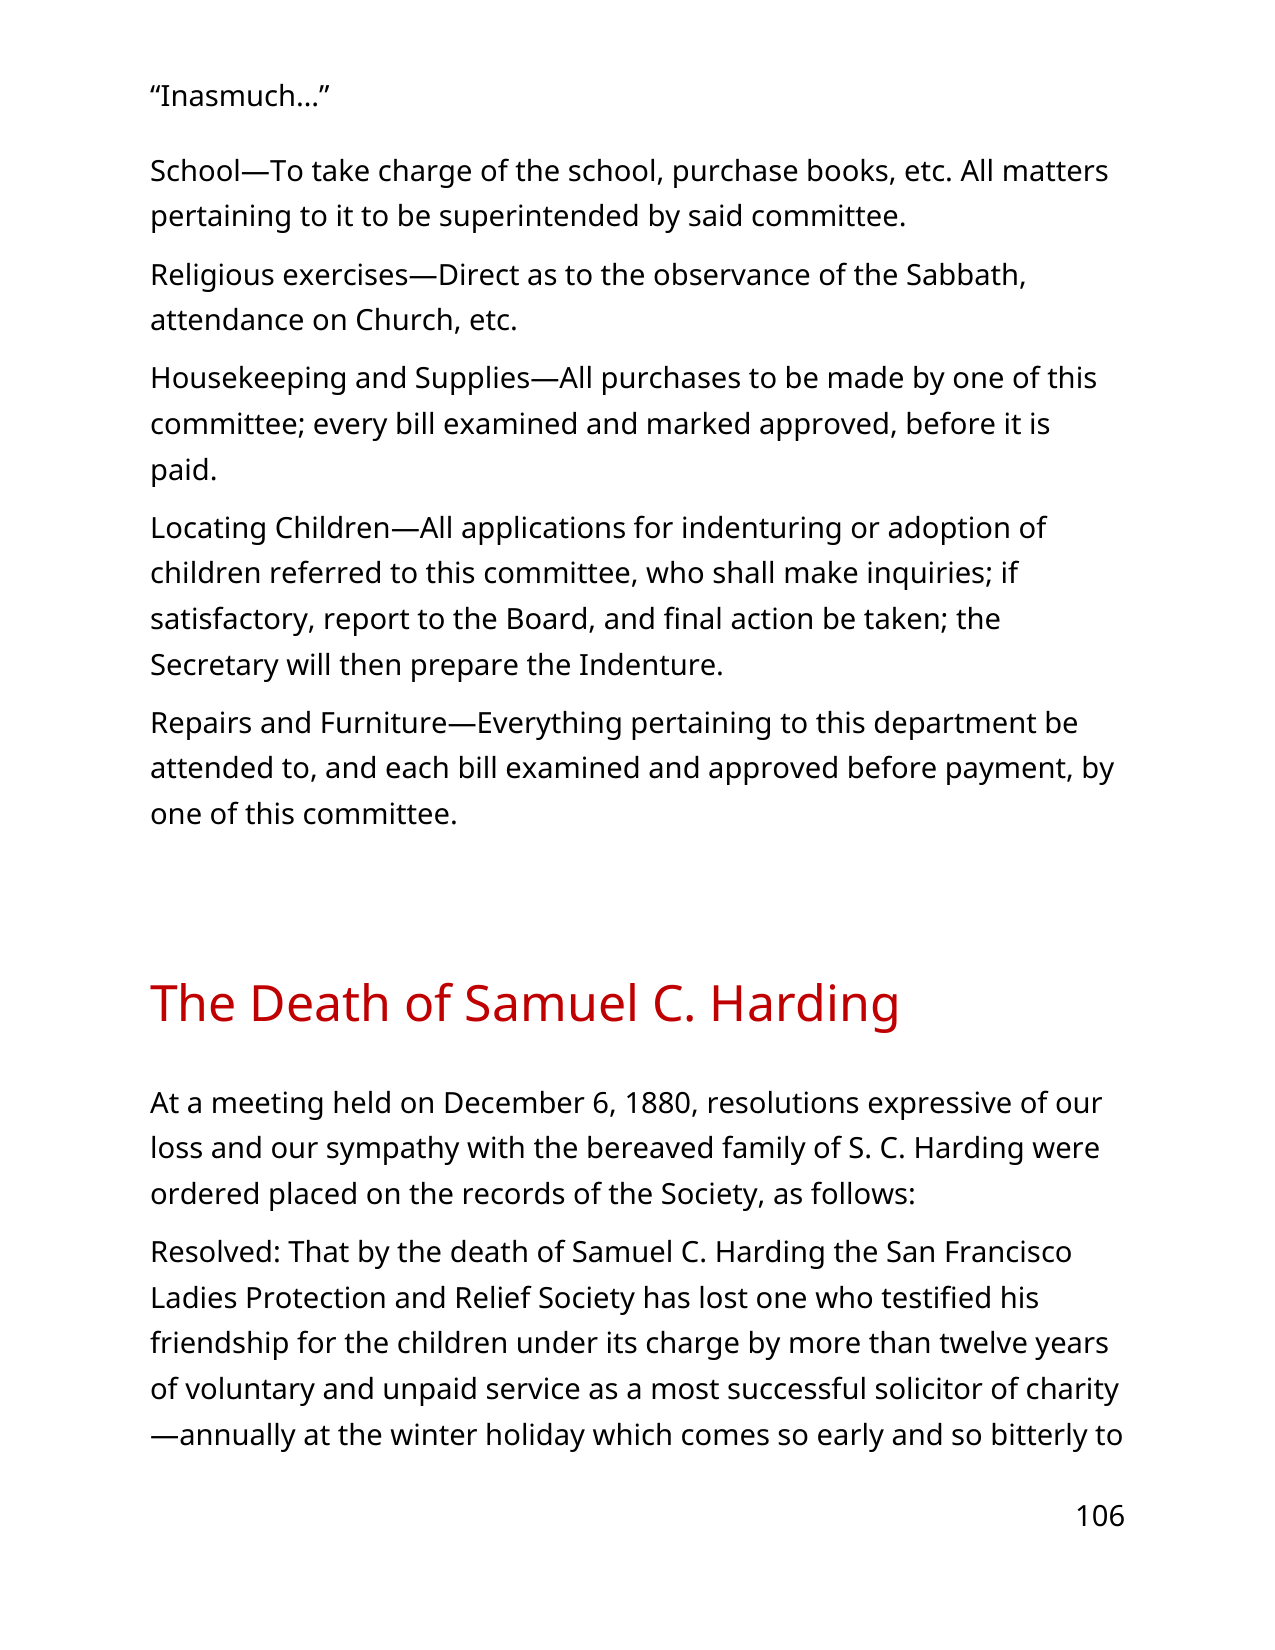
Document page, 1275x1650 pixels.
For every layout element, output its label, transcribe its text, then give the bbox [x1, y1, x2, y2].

text Religious exercises—Direct as to the observance of the Sabbath, attendance on Church, etc. [150, 254, 1125, 339]
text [150, 1232, 1125, 1454]
subtitle The Death of Samuel C. Harding [150, 967, 1125, 1036]
text Repairs and Furniture—Everything pertaining to this department be attended to, and each bill examined and approved before payment, by one of this committee. [150, 702, 1125, 833]
text Locating Children—All applications for indenturing or adoption of children referred to this committee, who shall make inquiries; if satisfactory, report to the Board, and final action be taken; the Secretary will then prepare the Indenture. [150, 507, 1125, 683]
text School—To take charge of the school, purchase books, etc. All matters pertaining to it to be superintended by said committee. [150, 150, 1125, 235]
text Housekeeping and Supplies—All purchases to be made by one of this committee; every bill examined and marked approved, before it is paid. [150, 357, 1125, 488]
text At a meeting held on December 6, 1880, resolutions expressive of our loss and our sympathy with the bereaved family of S. C. Harding were ordered placed on the records of the Society, as follows: [150, 1082, 1125, 1213]
